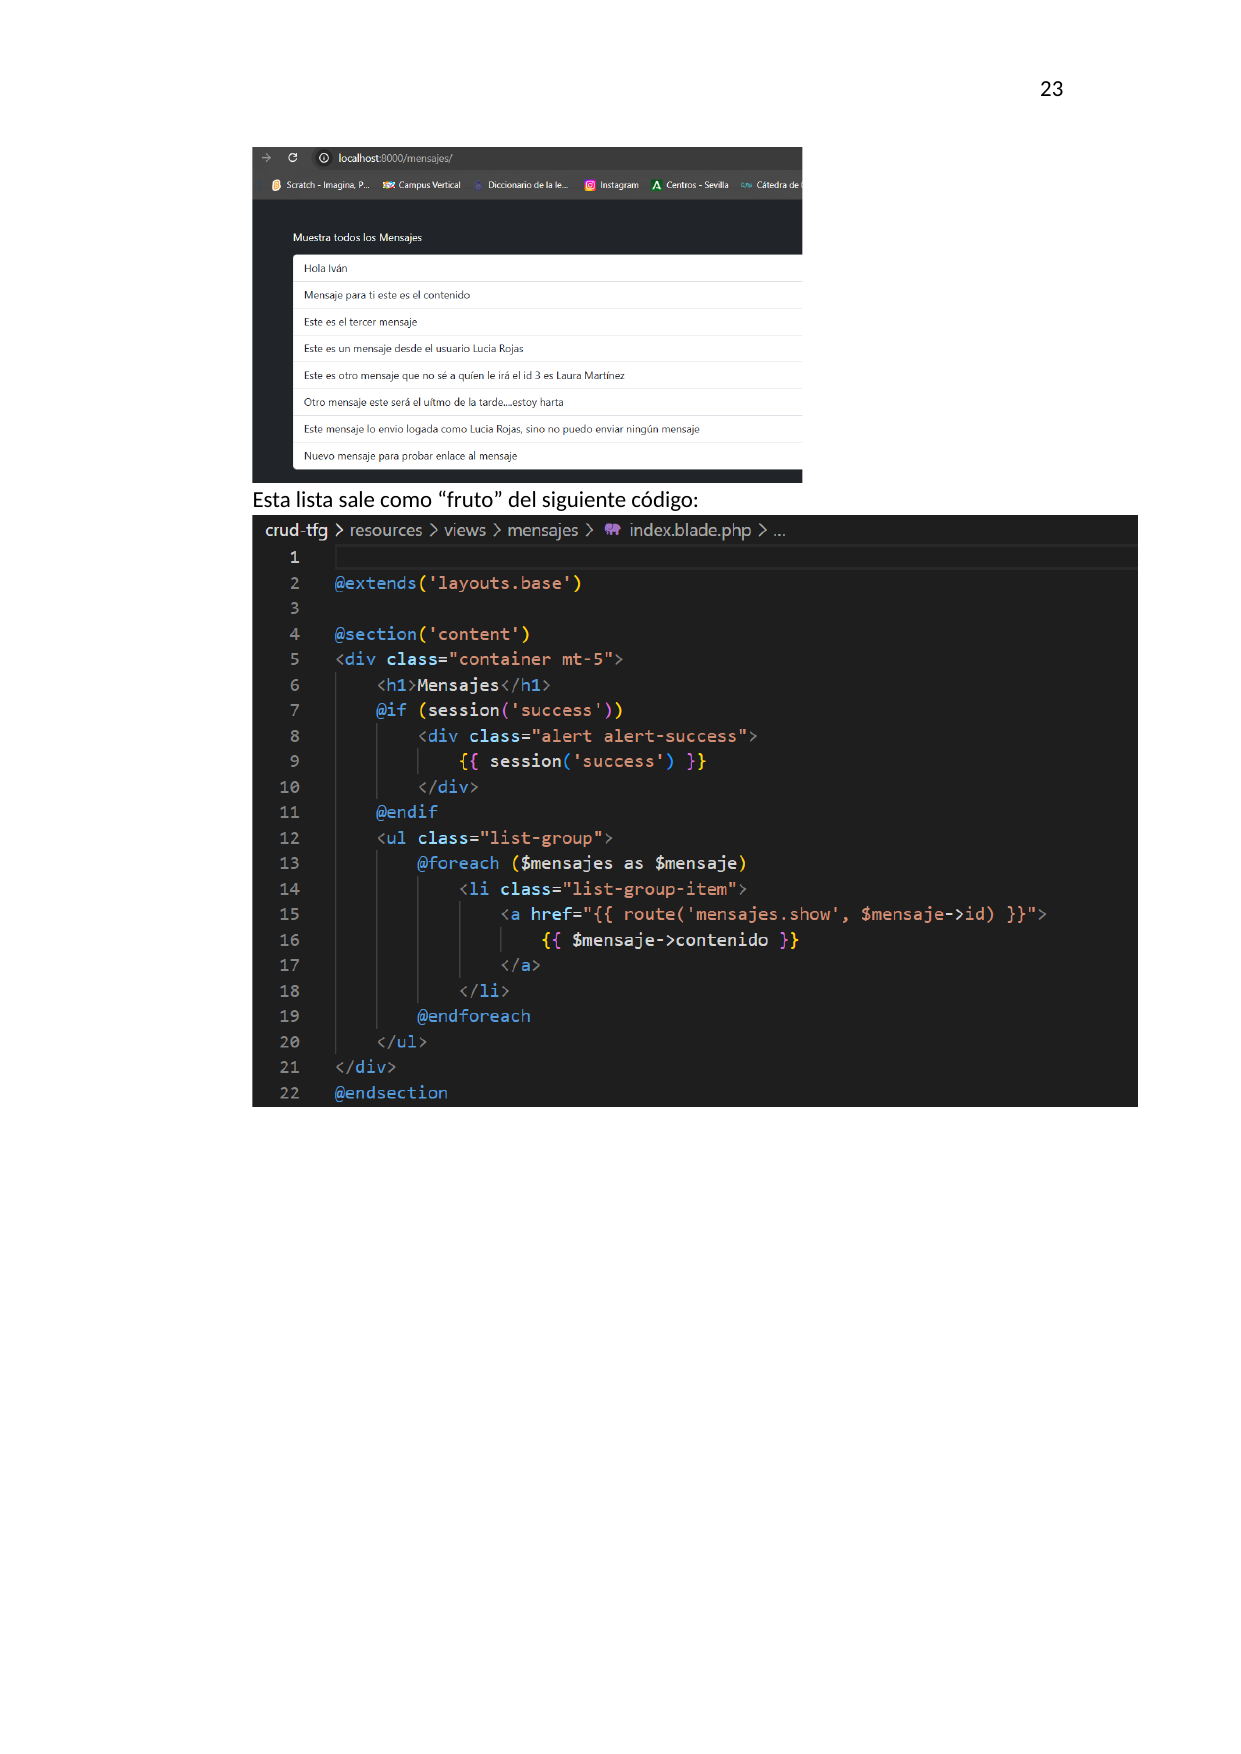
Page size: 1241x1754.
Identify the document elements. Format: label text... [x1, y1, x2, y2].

picture [252, 147, 803, 483]
list Esta lista sale como “fruto” del siguiente código: [252, 485, 1063, 513]
picture [252, 515, 1138, 1107]
